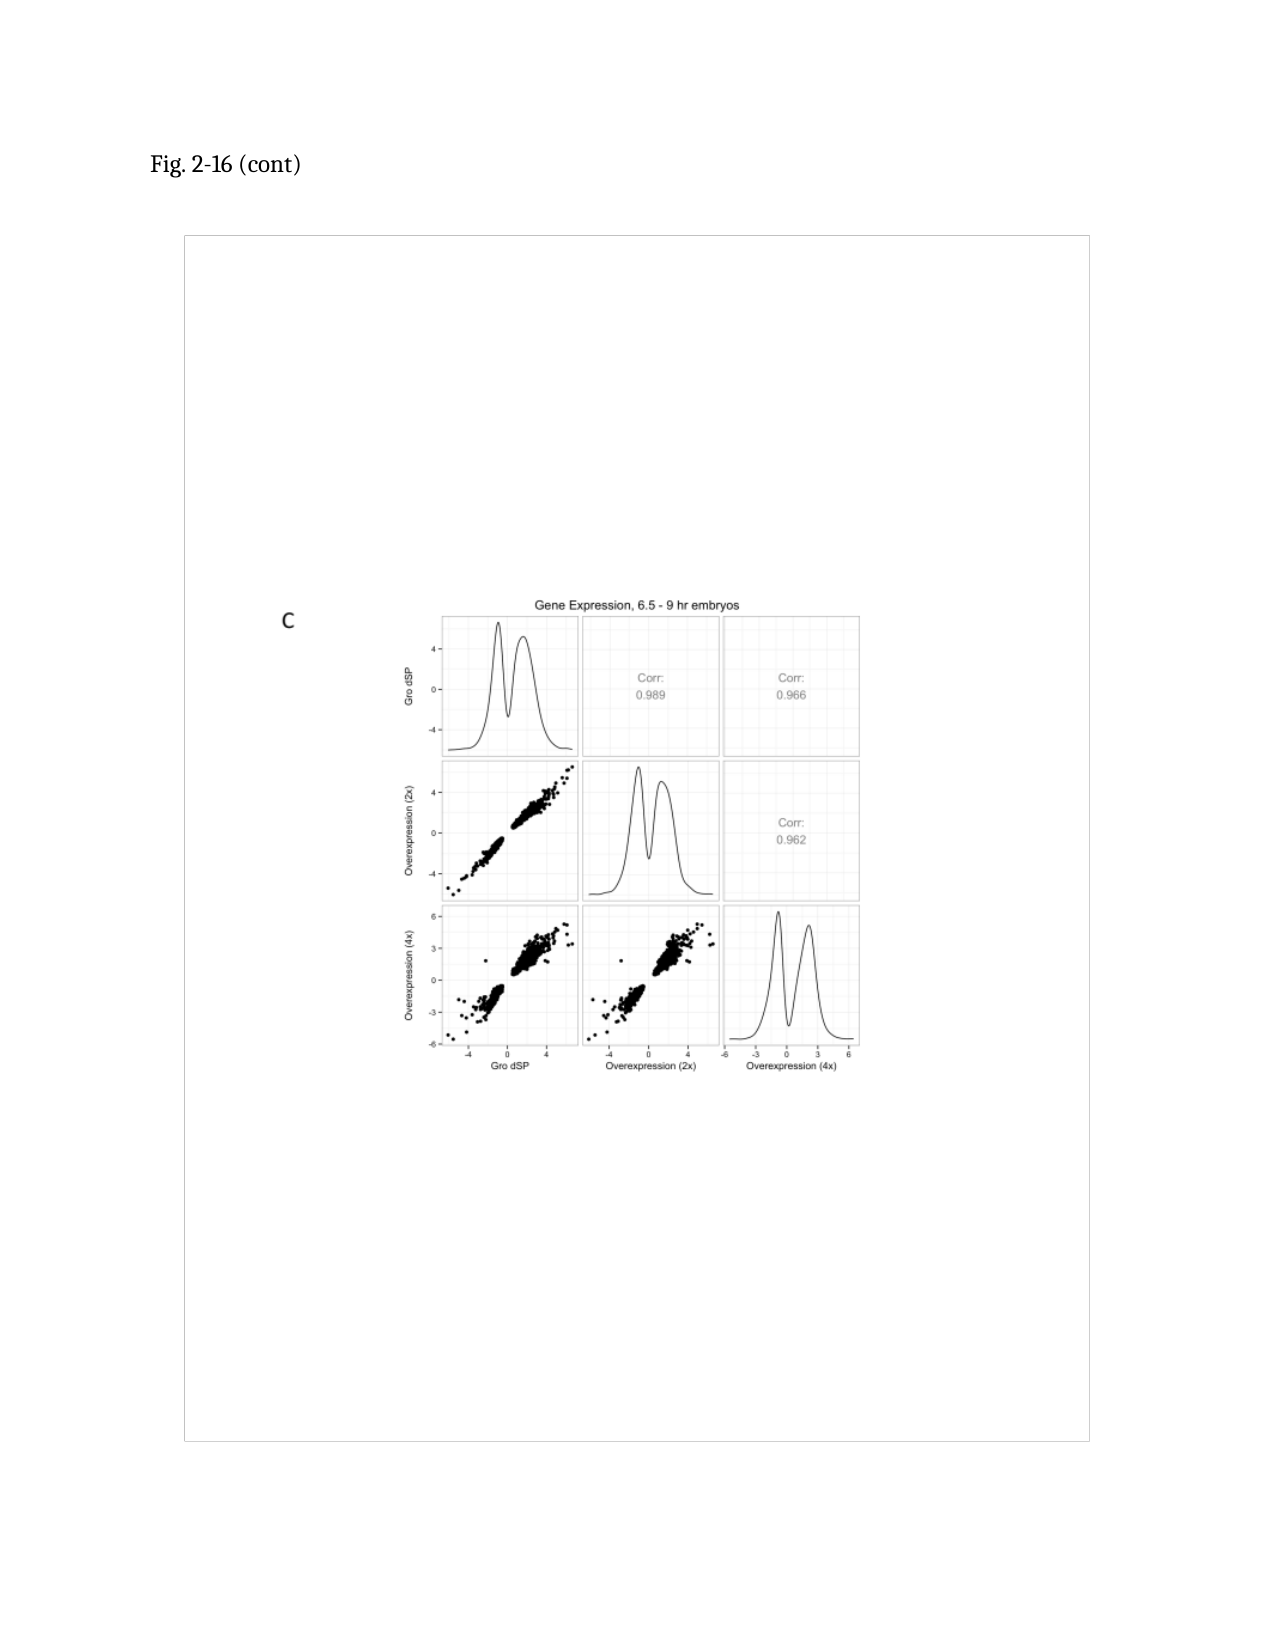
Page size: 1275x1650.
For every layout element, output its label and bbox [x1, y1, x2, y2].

text [150, 150, 1125, 1474]
